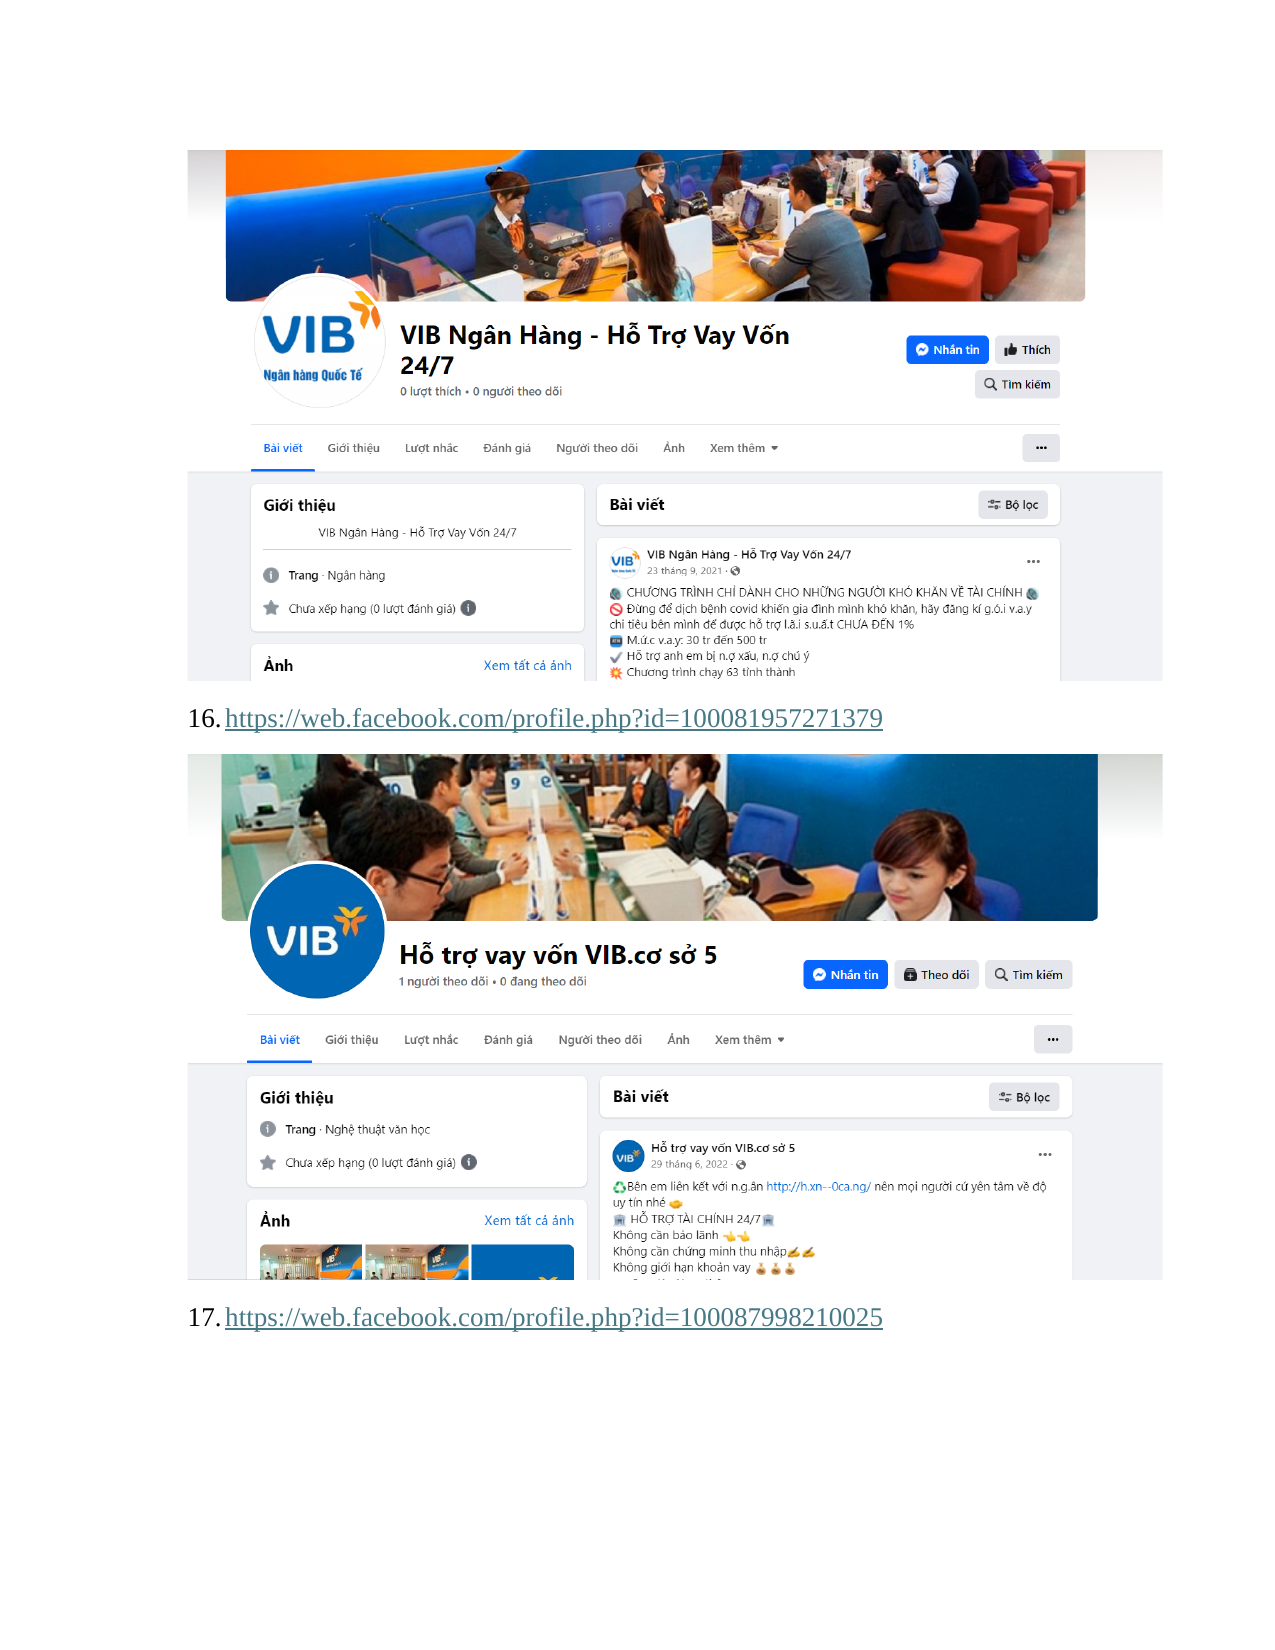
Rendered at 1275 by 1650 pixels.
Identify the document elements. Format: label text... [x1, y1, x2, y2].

list https://web.facebook.com/profile.php?id=100081957271379 [187, 702, 1125, 733]
list https://web.facebook.com/profile.php?id=100087998210025 [187, 1301, 1125, 1332]
picture [980, 754, 996, 763]
picture [187, 150, 1163, 681]
picture [953, 754, 964, 758]
picture [994, 754, 1007, 765]
picture [971, 754, 979, 761]
picture [187, 754, 1163, 1280]
